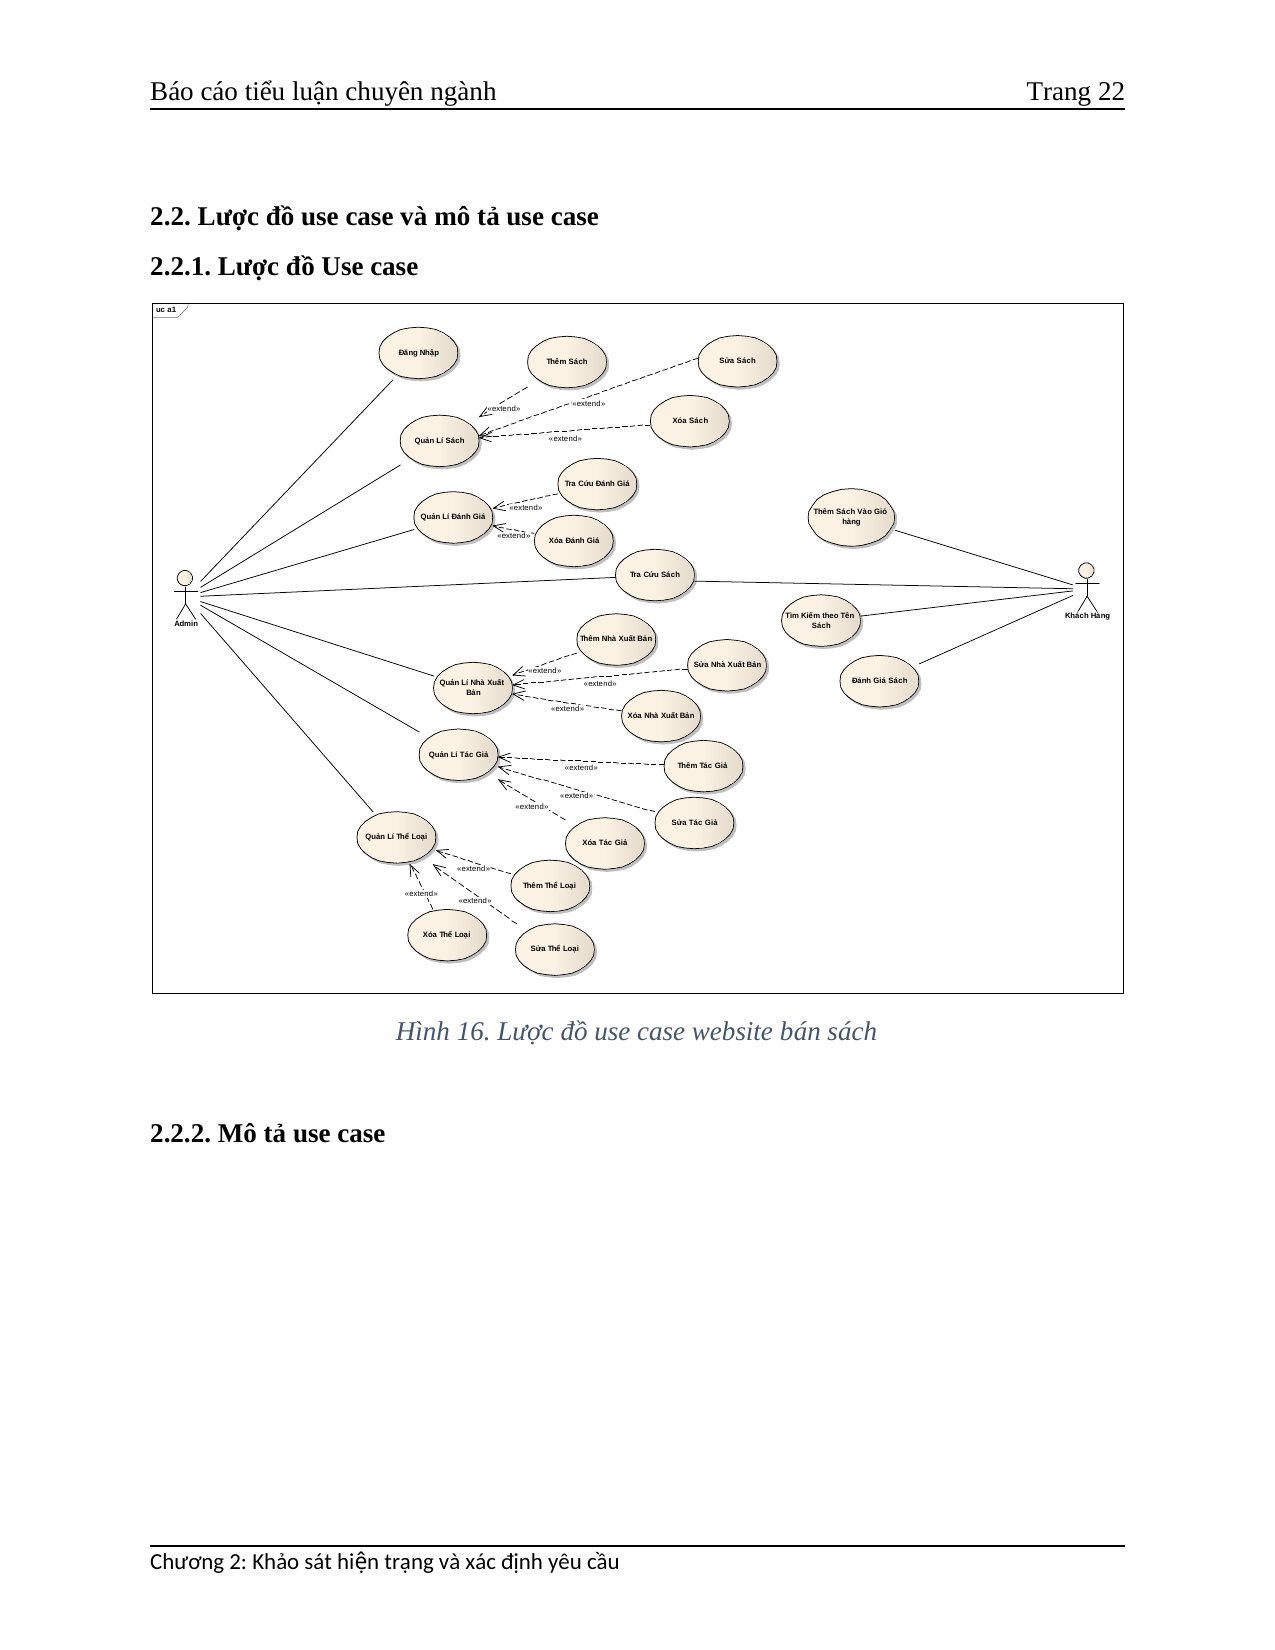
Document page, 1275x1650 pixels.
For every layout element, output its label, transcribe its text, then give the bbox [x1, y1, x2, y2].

text 2.2.1. Lược đồ Use case [150, 250, 1125, 282]
text 2.2.2. Mô tả use case [150, 1117, 1125, 1148]
text 2.2. Lược đồ use case và mô tả use case [150, 200, 1125, 231]
text Hình 16. Lược đồ use case website bán sách [150, 1015, 1125, 1046]
